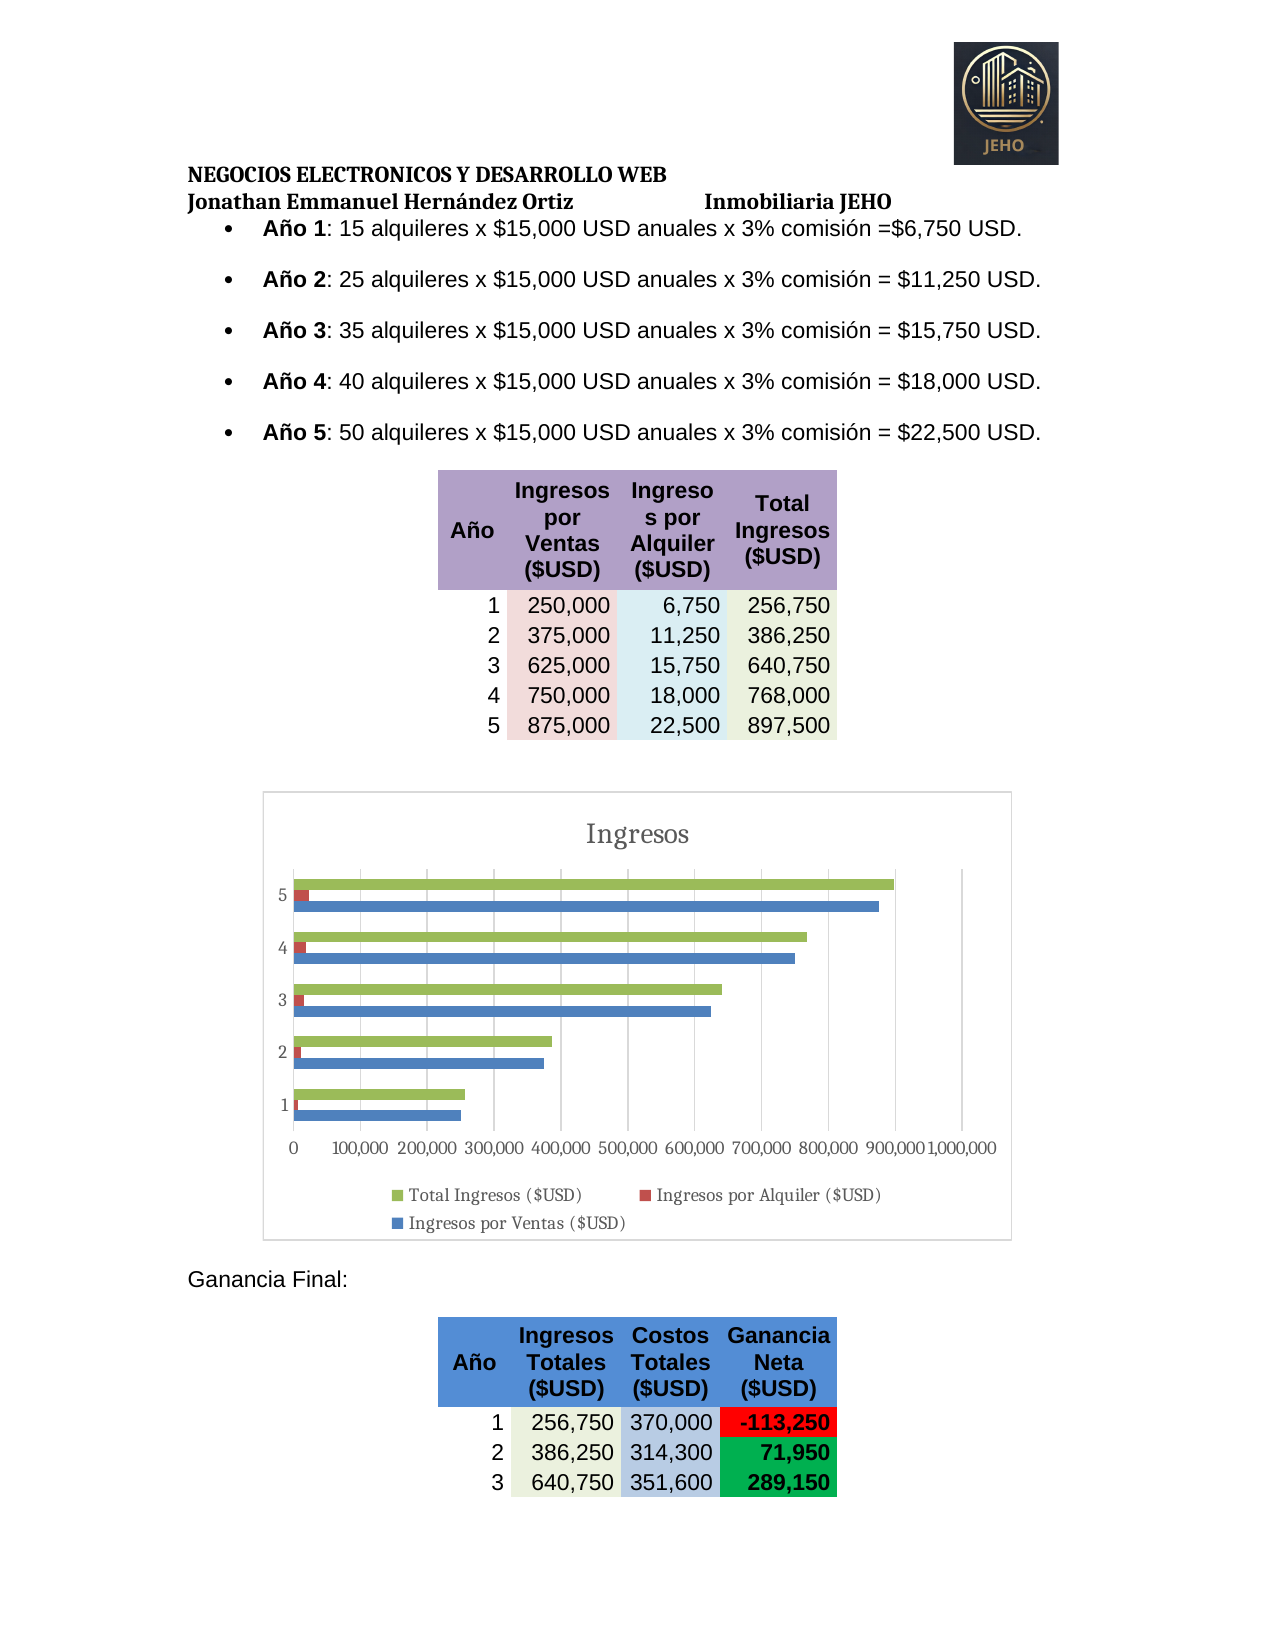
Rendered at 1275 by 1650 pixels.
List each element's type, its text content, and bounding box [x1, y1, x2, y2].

table_cell 3 [438, 1467, 511, 1497]
table_cell 1 [438, 1407, 511, 1437]
table_cell 370,000 [621, 1407, 720, 1437]
picture [953, 42, 1059, 165]
list Año 1: 15 alquileres x $15,000 USD anuales x 3% comisión =$6,750 USD. [225, 215, 1087, 241]
table_cell 875,000 [507, 710, 617, 740]
table_cell 768,000 [727, 680, 837, 710]
table_cell 250,000 [507, 590, 617, 620]
table_header Total Ingresos ($USD) [727, 470, 837, 590]
list Año 3: 35 alquileres x $15,000 USD anuales x 3% comisión = $15,750 USD. [225, 317, 1087, 343]
table_header Año [438, 470, 507, 590]
table_header Ingresos por Alquiler ($USD) [617, 470, 727, 590]
table_cell 2 [438, 1437, 511, 1467]
table_cell 4 [438, 680, 507, 710]
table_header Ganancia Neta ($USD) [720, 1317, 837, 1407]
table_cell 640,750 [511, 1467, 621, 1497]
table_cell 22,500 [617, 710, 727, 740]
table_header Costos Totales ($USD) [621, 1317, 720, 1407]
table_header Año [438, 1317, 511, 1407]
list Año 2: 25 alquileres x $15,000 USD anuales x 3% comisión = $11,250 USD. [225, 266, 1087, 292]
table_cell 3 [438, 650, 507, 680]
table_cell 5 [438, 710, 507, 740]
table_cell 1 [438, 590, 507, 620]
table_cell 375,000 [507, 620, 617, 650]
table_cell 71,950 [720, 1437, 837, 1467]
table_cell 386,250 [511, 1437, 621, 1467]
table_header Ingresos Totales ($USD) [511, 1317, 621, 1407]
table_cell 897,500 [727, 710, 837, 740]
table_cell 2 [438, 620, 507, 650]
table_cell 11,250 [617, 620, 727, 650]
table_cell 6,750 [617, 590, 727, 620]
list Año 4: 40 alquileres x $15,000 USD anuales x 3% comisión = $18,000 USD. [225, 368, 1087, 394]
table_header Ingresos por Ventas ($USD) [507, 470, 617, 590]
list Año 5: 50 alquileres x $15,000 USD anuales x 3% comisión = $22,500 USD. [225, 419, 1087, 445]
table_cell 289,150 [720, 1467, 837, 1497]
table_cell -113,250 [720, 1407, 837, 1437]
table_cell 640,750 [727, 650, 837, 680]
table_cell 15,750 [617, 650, 727, 680]
table_cell 256,750 [511, 1407, 621, 1437]
table_cell 386,250 [727, 620, 837, 650]
text Ganancia Final: [187, 1266, 1087, 1292]
table_cell 18,000 [617, 680, 727, 710]
table_cell 625,000 [507, 650, 617, 680]
table_cell 256,750 [727, 590, 837, 620]
table_cell 750,000 [507, 680, 617, 710]
table_cell 314,300 [621, 1437, 720, 1467]
table_cell 351,600 [621, 1467, 720, 1497]
